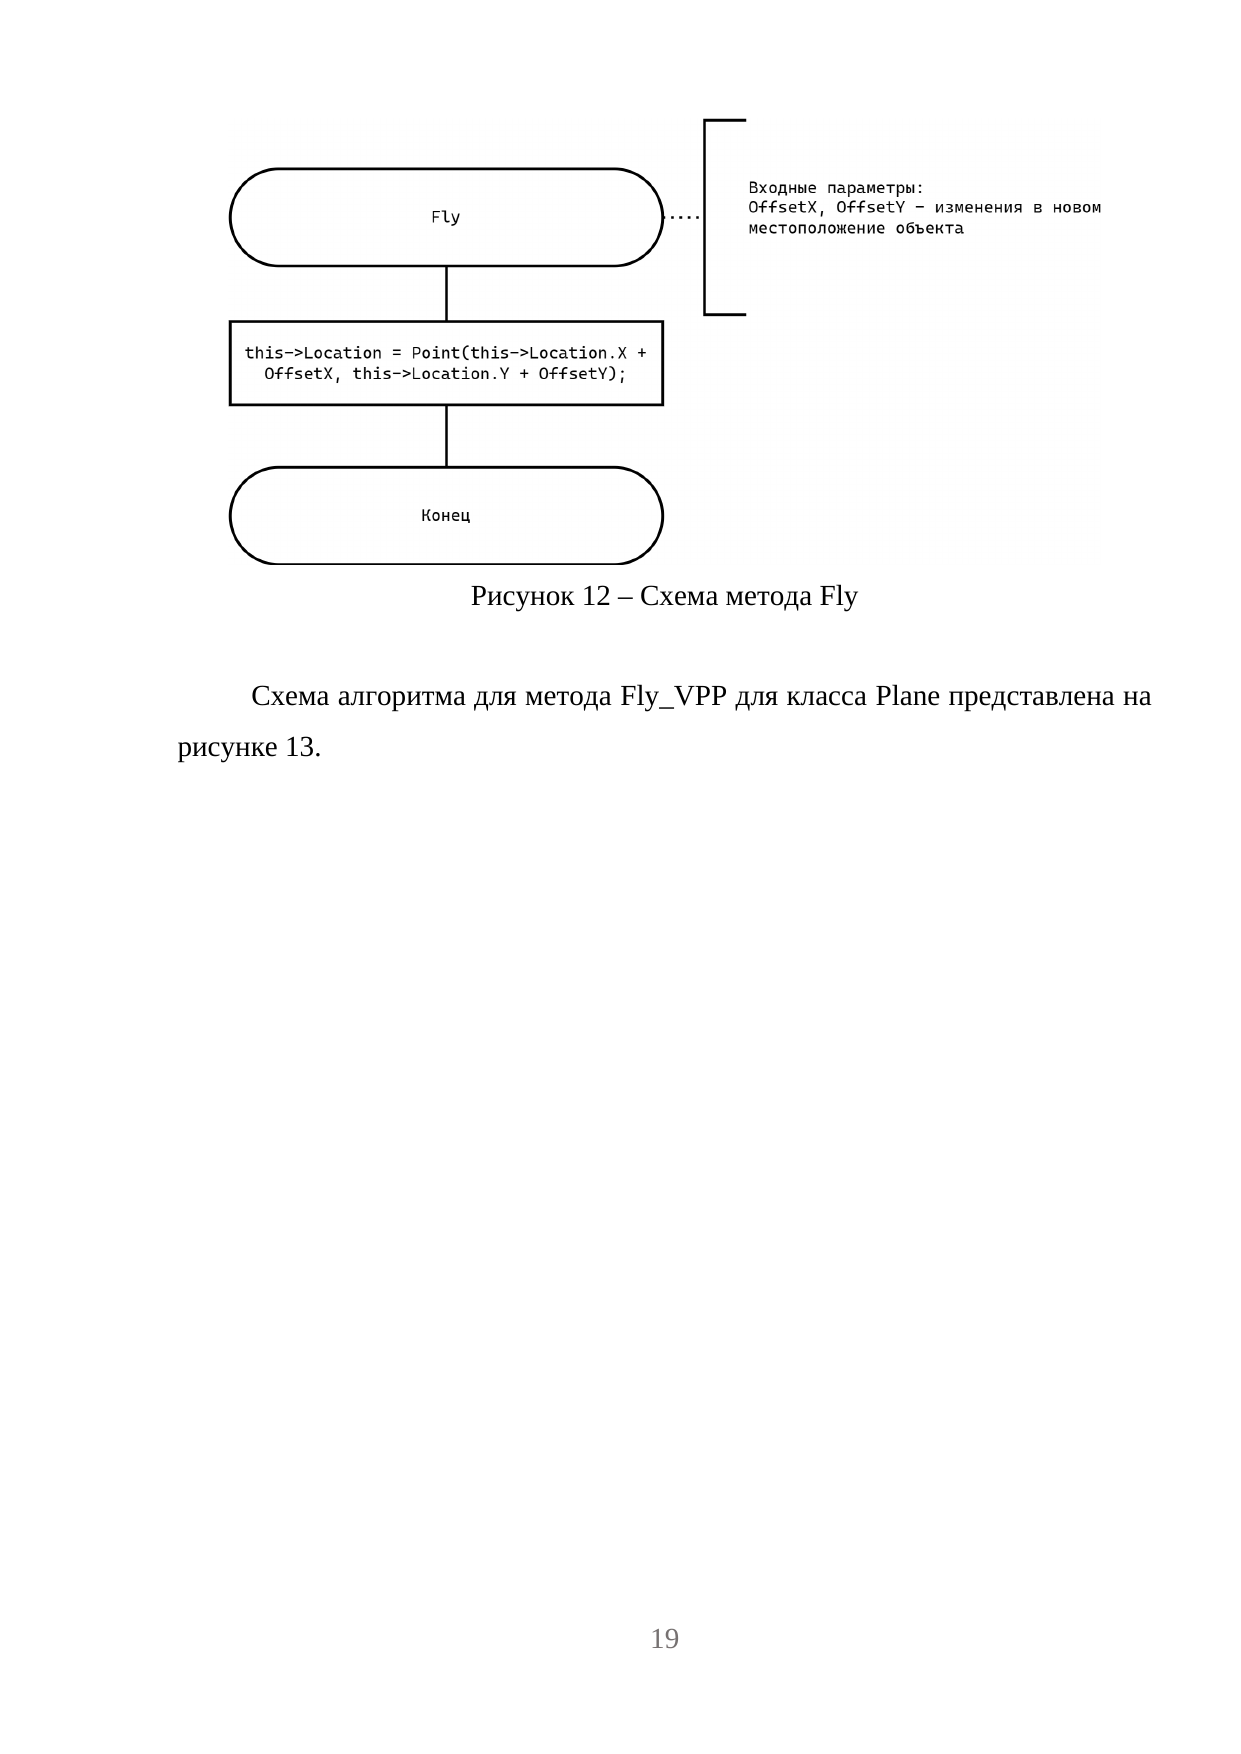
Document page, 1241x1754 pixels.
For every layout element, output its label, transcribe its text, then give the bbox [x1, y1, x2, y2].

text Рисунок 12 – Схема метода Fly [177, 578, 1152, 611]
text Схема алгоритма для метода Fly_VPP для класса Plane представлена на рисунке 13. [177, 678, 1152, 762]
picture [228, 118, 1101, 565]
